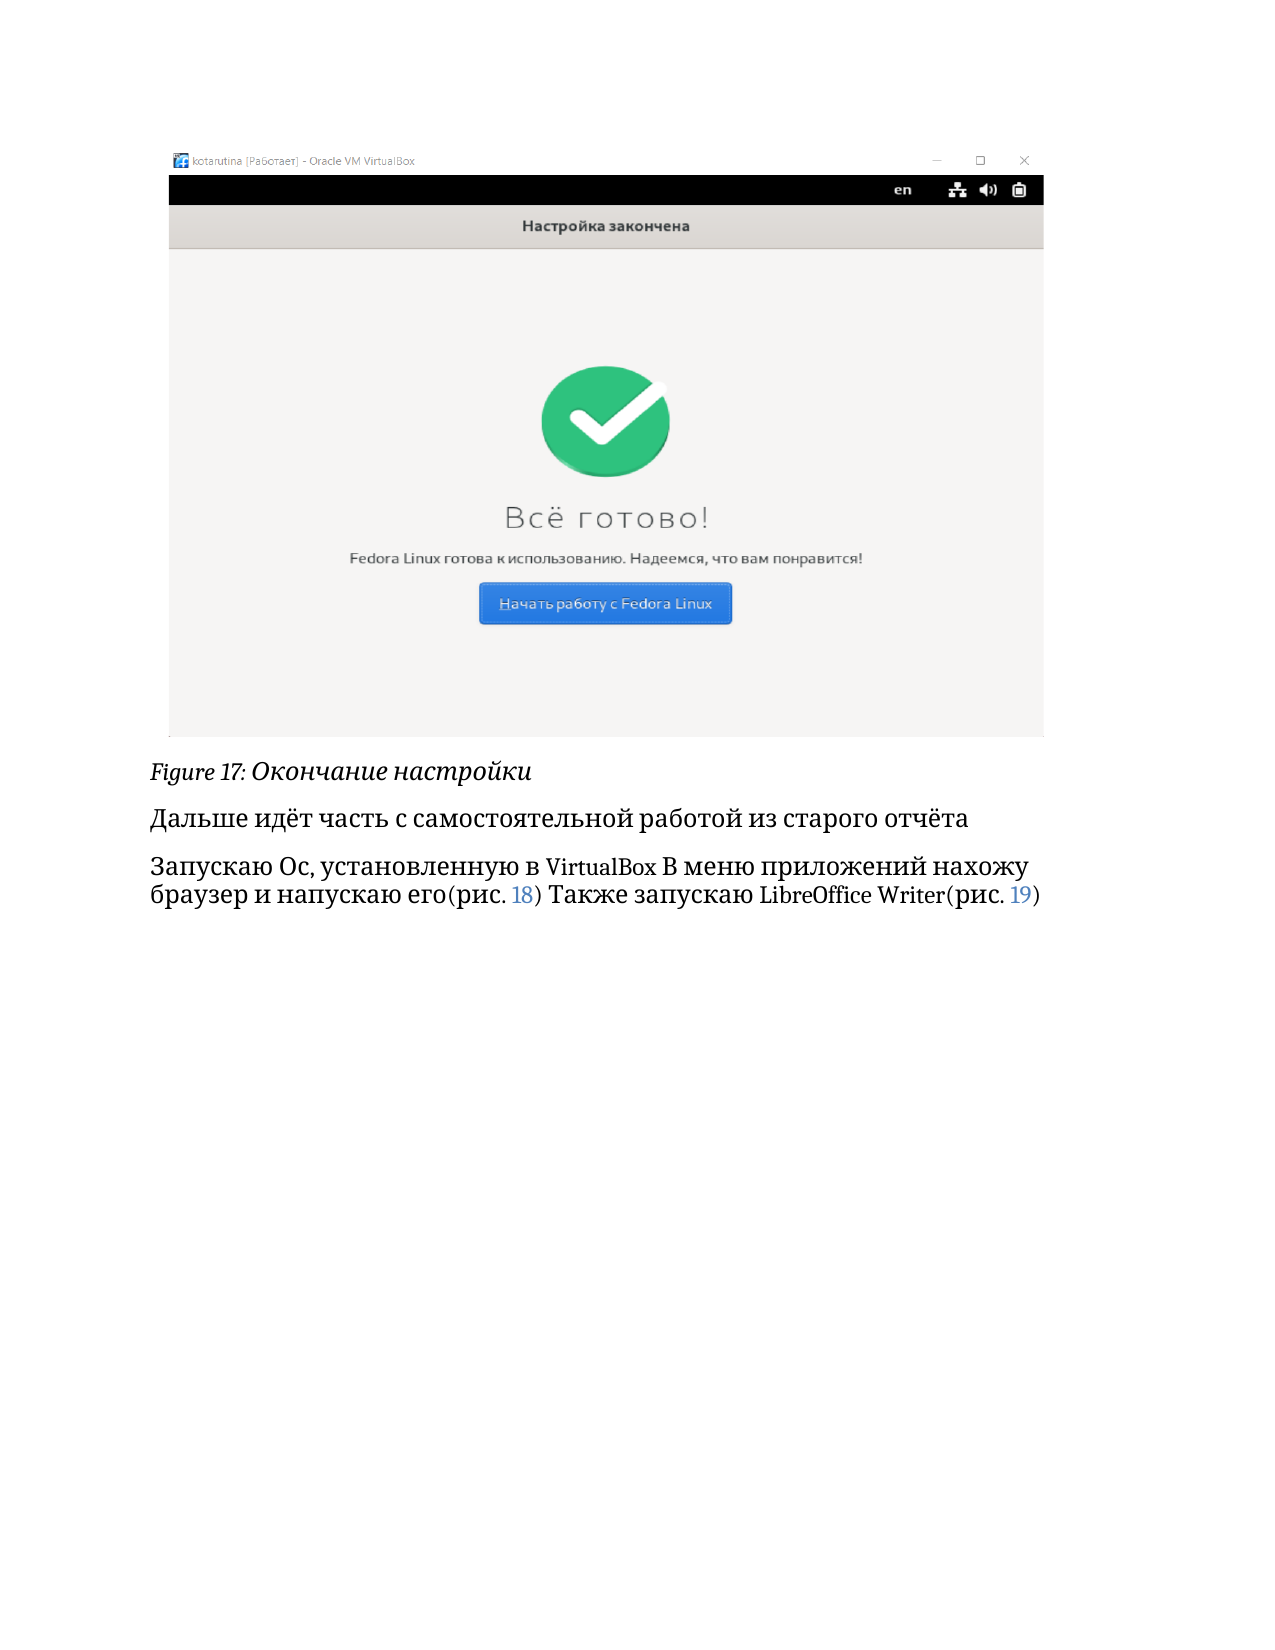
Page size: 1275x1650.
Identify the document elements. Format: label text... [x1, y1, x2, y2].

text Дальше идёт часть с самостоятельной работой из старого отчёта [150, 805, 1125, 834]
text Запускаю Ос, установленную в VirtualBox В меню приложений нахожу браузер и напускаю его(рис. 18) Также запускаю LibreOffice Writer(рис. 19) [150, 852, 1125, 910]
picture [168, 150, 1044, 737]
text Figure 17: Окончание настройки [150, 757, 1125, 786]
